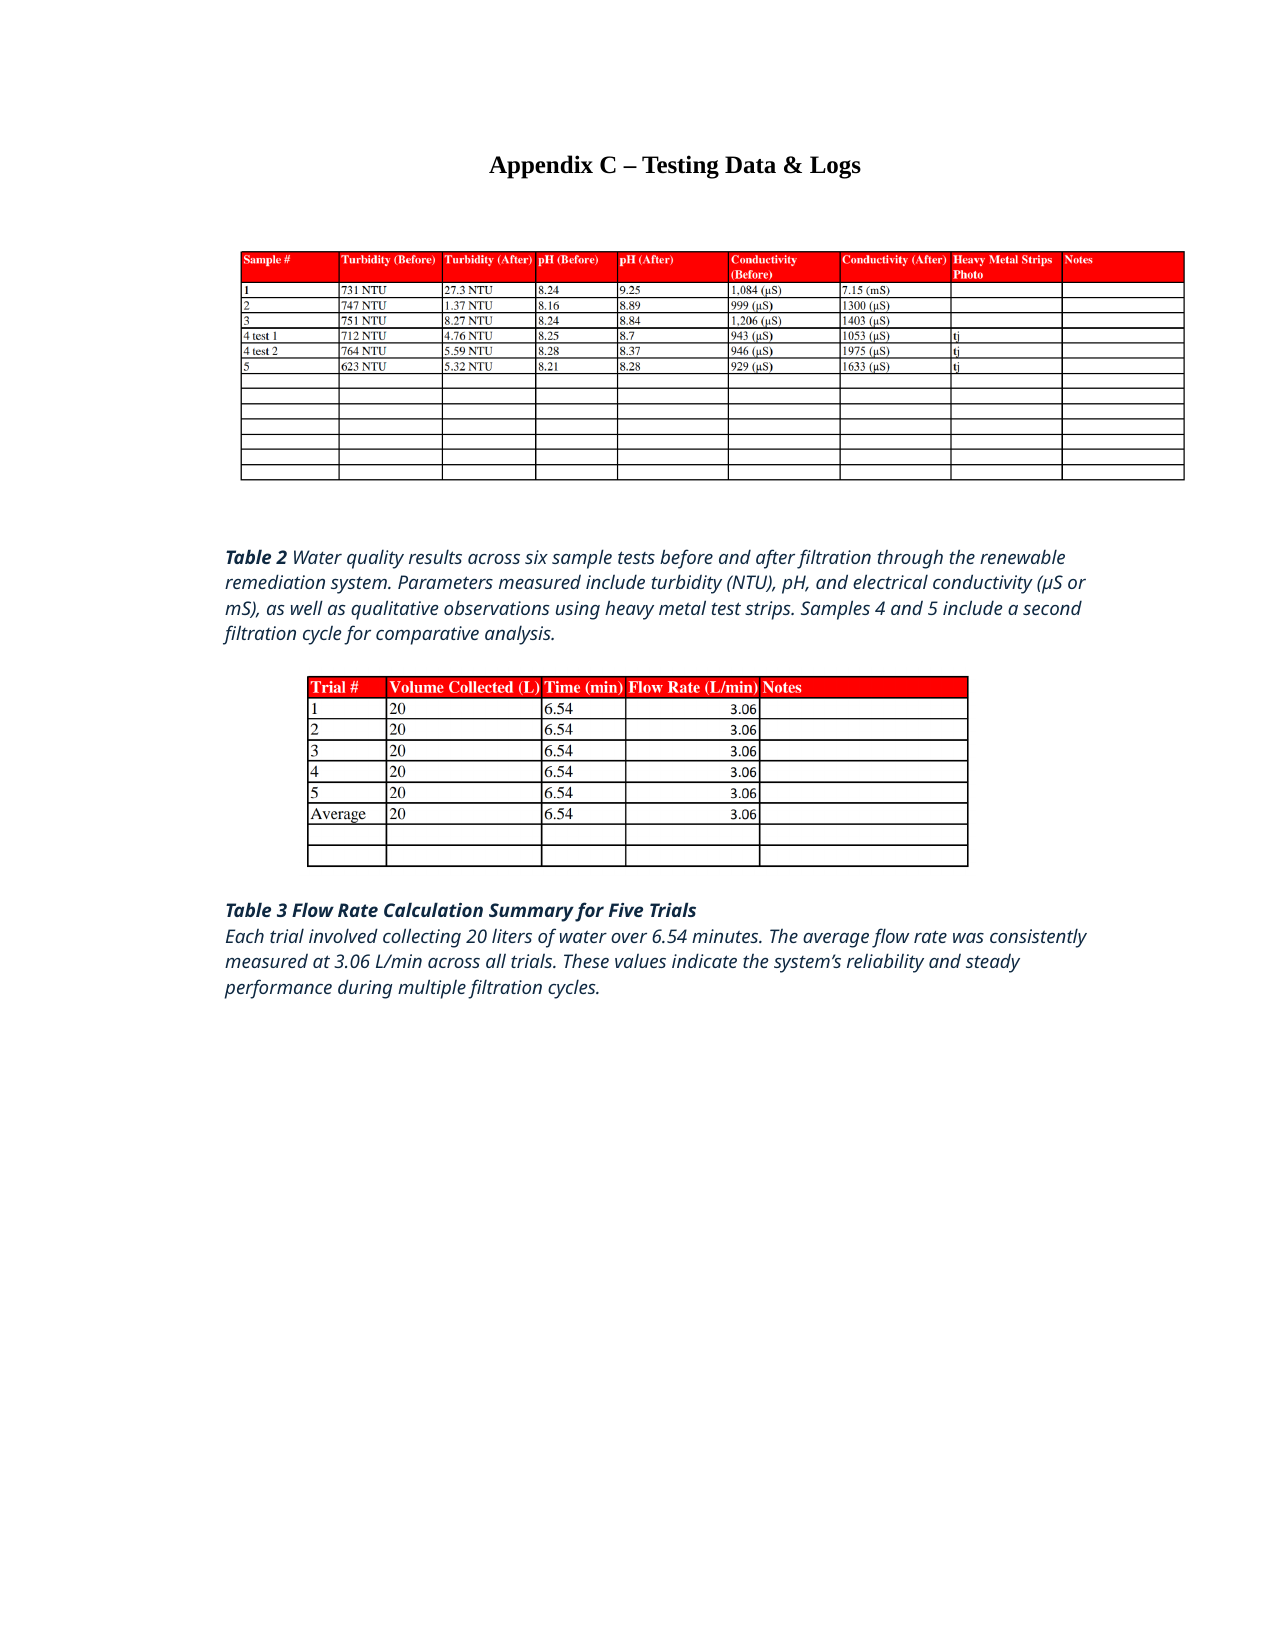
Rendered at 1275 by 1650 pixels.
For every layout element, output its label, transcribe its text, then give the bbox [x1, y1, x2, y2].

picture [225, 224, 1200, 494]
text Appendix C – Testing Data & Logs [150, 150, 1125, 179]
text Table 3 Flow Rate Calculation Summary for Five Trials Each trial involved collecting 20 liters of water over 6.54 minutes. The average flow rate was consistently measured at 3.06 L/min across all trials. These values indicate the system’s reliability and steady performance during multiple filtration cycles. [225, 897, 1125, 999]
text Table 2 Water quality results across six sample tests before and after filtration through the renewable remediation system. Parameters measured include turbidity (NTU), pH, and electrical conductivity (μS or mS), as well as qualitative observations using heavy metal test strips. Samples 4 and 5 include a second filtration cycle for comparative analysis. [225, 544, 1125, 646]
picture [298, 667, 977, 876]
